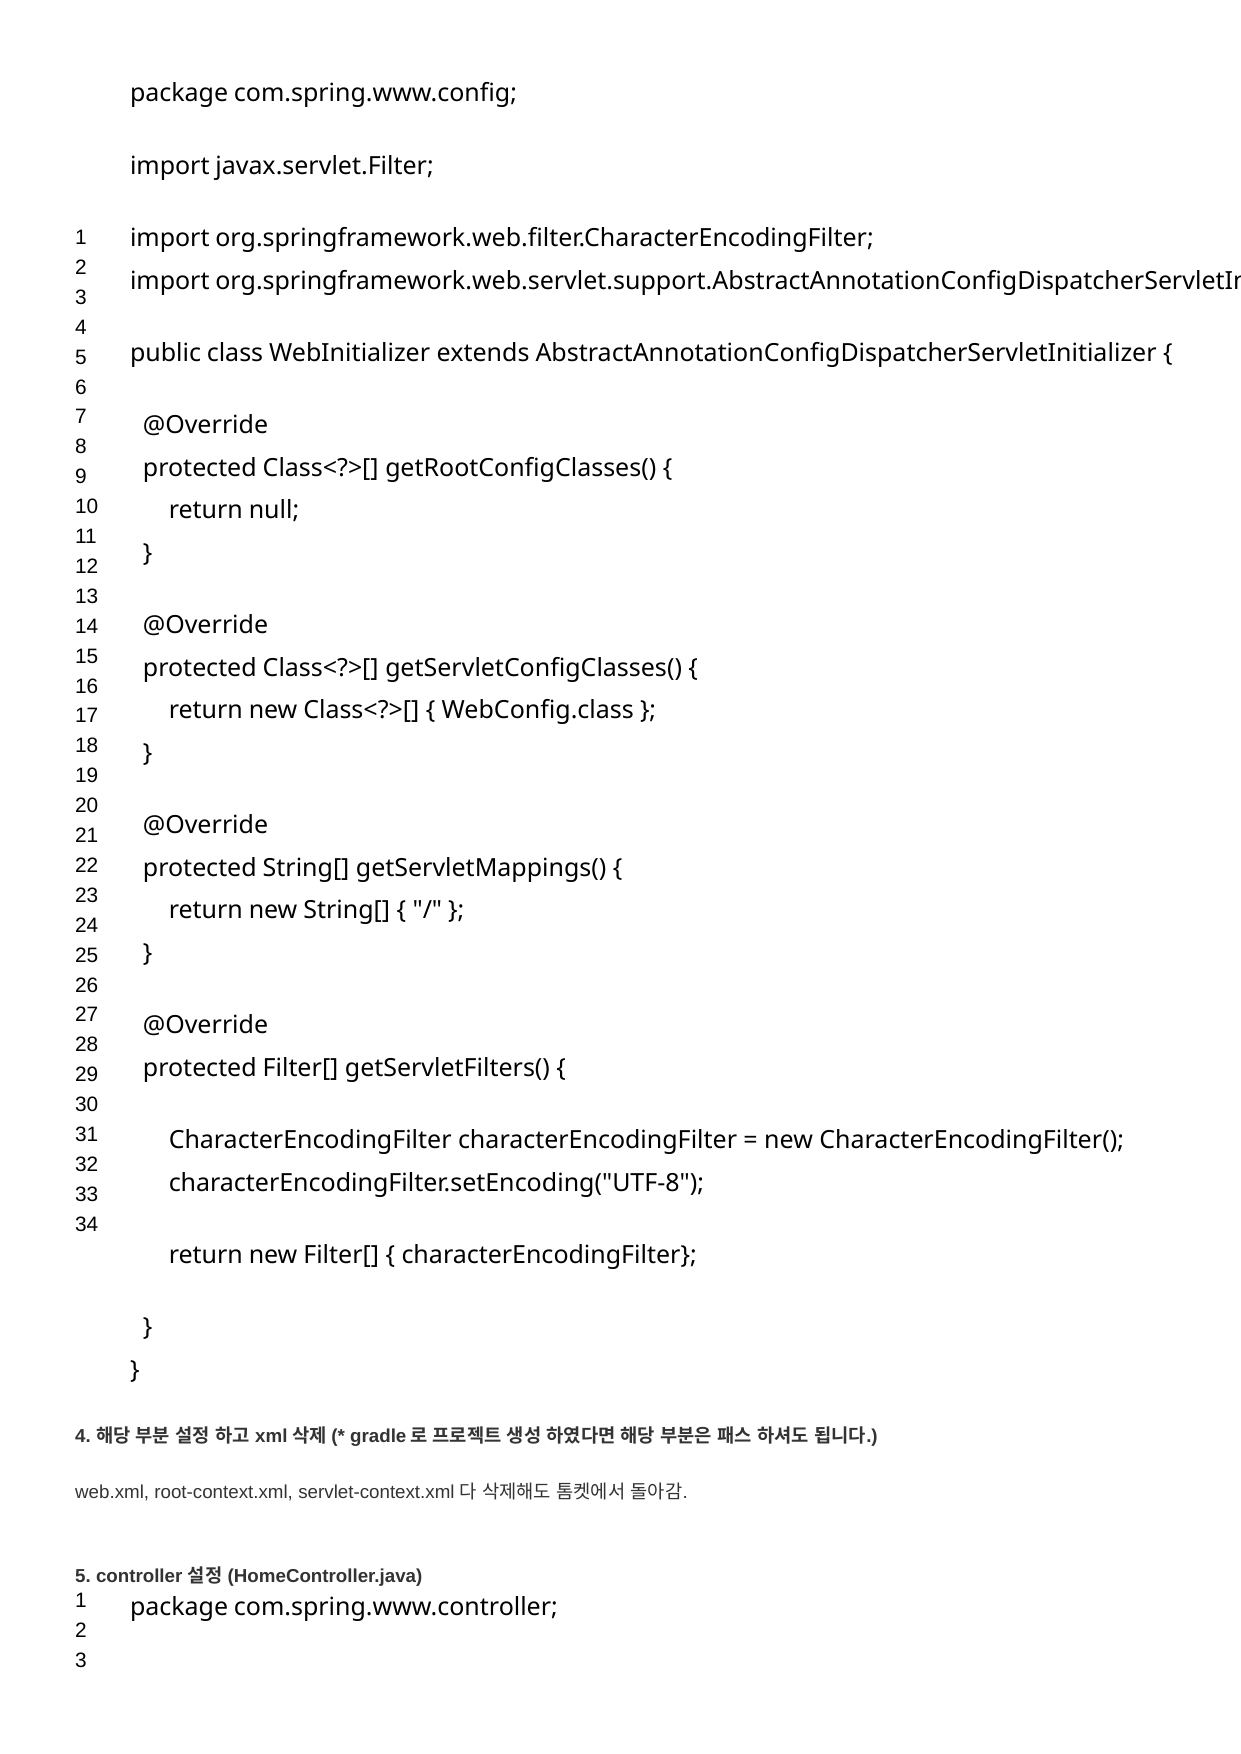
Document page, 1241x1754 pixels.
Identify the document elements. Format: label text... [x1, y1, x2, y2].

text web.xml, root-context.xml, servlet-context.xml 다 삭제해도 톰켓에서 돌아감. [75, 1476, 1165, 1504]
table_header 1 2 3 4 5 6 7 8 9 10 11 12 13 14 15 16 17 18 19 20 21 22 23 24 25 26 27 28 29 30 31 32 33 34 [75, 75, 130, 1391]
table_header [75, 1588, 130, 1678]
table_header package com.spring.www.config; import javax.servlet.Filter; import org.springframework.web.filter.CharacterEncodingFilter; import org.springframework.web.servlet.support.AbstractAnnotationConfigDispatcherServletInitializer; public class WebInitializer extends AbstractAnnotationConfigDispatcherServletInitializer { @Override protected Class<?>[] getRootConfigClasses() { return null; } @Override protected Class<?>[] getServletConfigClasses() { return new Class<?>[] { WebConfig.class }; } @Override protected String[] getServletMappings() { return new String[] { "/" }; } @Override protected Filter[] getServletFilters() { CharacterEncodingFilter characterEncodingFilter = new CharacterEncodingFilter(); characterEncodingFilter.setEncoding("UTF-8"); return new Filter[] { characterEncodingFilter}; } } [130, 75, 1240, 1391]
text 4. 해당 부분 설정 하고 xml 삭제 (* gradle로 프로젝트 생성 하였다면 해당 부분은 패스 하셔도 됩니다.) [75, 1419, 1165, 1448]
text 5. controller 설정 (HomeController.java) [75, 1560, 1165, 1588]
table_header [130, 1588, 1240, 1678]
